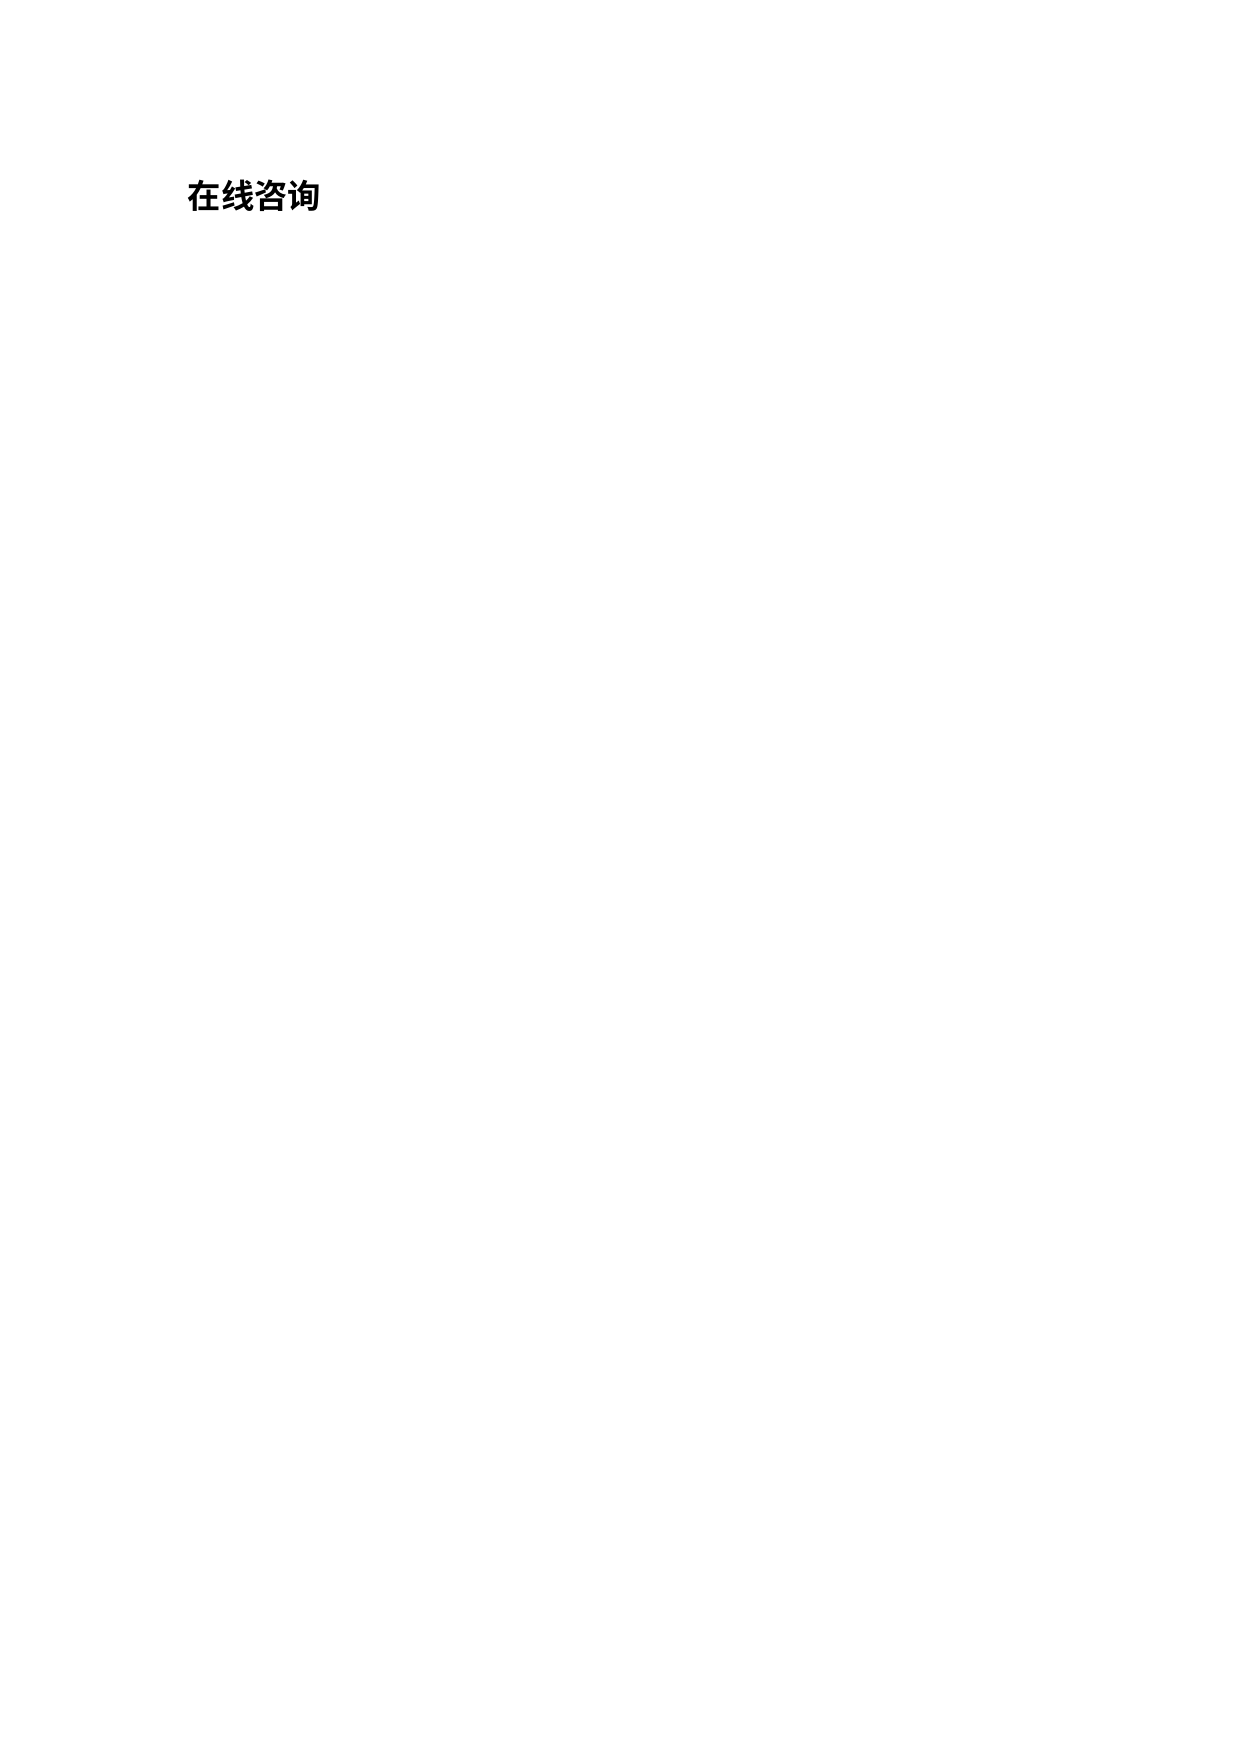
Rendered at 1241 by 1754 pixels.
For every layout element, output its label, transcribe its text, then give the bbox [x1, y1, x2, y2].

subtitle 在线咨询 [187, 162, 1053, 227]
